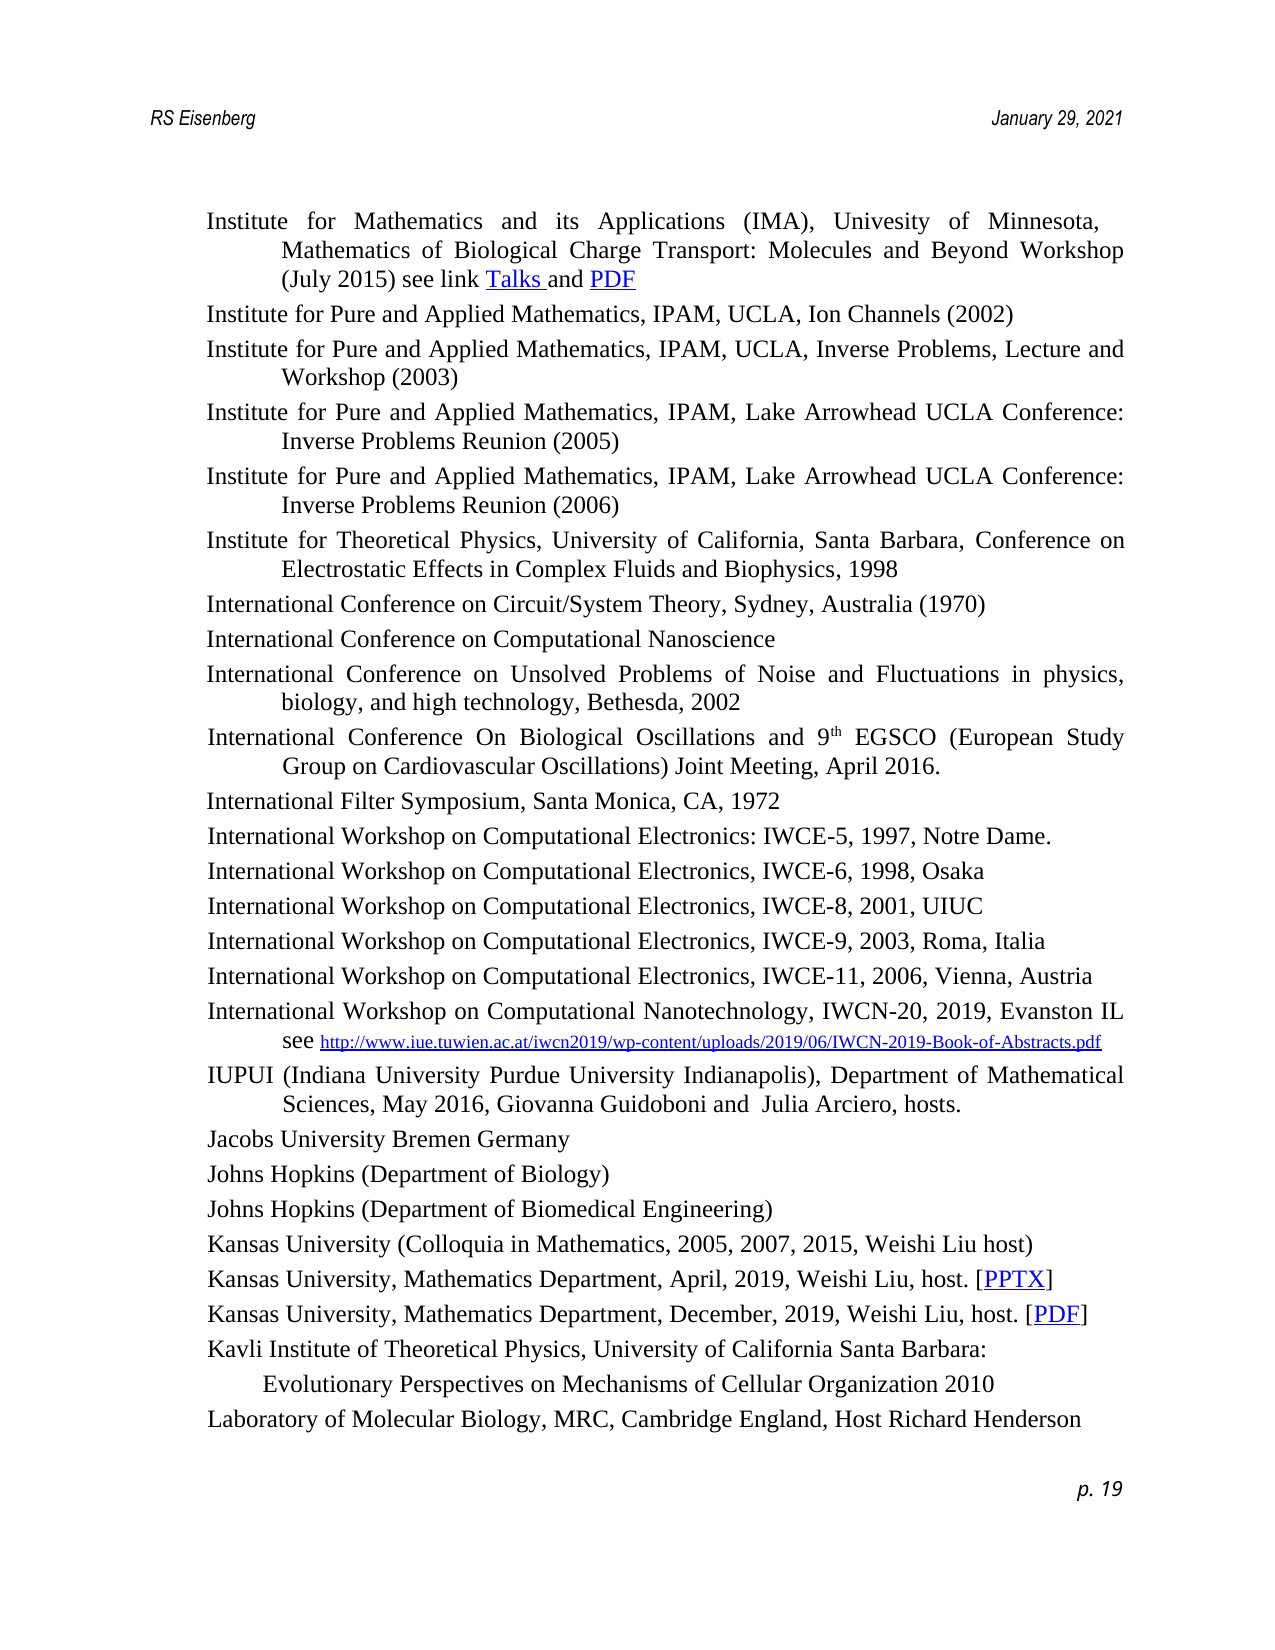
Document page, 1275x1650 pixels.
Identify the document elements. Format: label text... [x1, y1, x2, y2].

text International Workshop on Computational Nanotechnology, IWCN-20, 2019, Evanston IL see http://www.iue.tuwien.ac.at/iwcn2019/wp-content/uploads/2019/06/IWCN-2019-Book-of-Abstracts.pdf [207, 996, 1125, 1054]
text International Conference On Biological Oscillations and 9th EGSCO (European Study Group on Cardiovascular Oscillations) Joint Meeting, April 2016. [207, 722, 1125, 780]
text Institute for Pure and Applied Mathematics, IPAM, Lake Arrowhead UCLA Conference: Inverse Problems Reunion (2006) [206, 461, 1125, 519]
text International Filter Symposium, Santa Monica, CA, 1972 [206, 786, 1125, 815]
text Johns Hopkins (Department of Biomedical Engineering) [207, 1194, 1125, 1222]
text Institute for Theoretical Physics, University of California, Santa Barbara, Conference on Electrostatic Effects in Complex Fluids and Biophysics, 1998 [206, 525, 1125, 582]
text Institute for Pure and Applied Mathematics, IPAM, UCLA, Ion Channels (2002) [206, 299, 1125, 327]
text Institute for Pure and Applied Mathematics, IPAM, Lake Arrowhead UCLA Conference: Inverse Problems Reunion (2005) [206, 397, 1125, 455]
text Kavli Institute of Theoretical Physics, University of California Santa Barbara: [207, 1334, 1125, 1362]
text Institute for Pure and Applied Mathematics, IPAM, UCLA, Inverse Problems, Lecture and Workshop (2003) [206, 334, 1125, 391]
text International Conference on Computational Nanoscience [206, 624, 1125, 652]
text International Workshop on Computational Electronics, IWCE-6, 1998, Osaka [207, 856, 1125, 885]
text International Conference on Circuit/System Theory, Sydney, Australia (1970) [206, 589, 1123, 617]
text International Workshop on Computational Electronics, IWCE-8, 2001, UIUC [207, 891, 1125, 920]
text International Conference on Unsolved Problems of Noise and Fluctuations in physics, biology, and high technology, Bethesda, 2002 [206, 659, 1125, 716]
text Kansas University, Mathematics Department, December, 2019, Weishi Liu, host. [PDF] [207, 1299, 1125, 1327]
text Kansas University (Colloquia in Mathematics, 2005, 2007, 2015, Weishi Liu host) [207, 1229, 1125, 1257]
text Evolutionary Perspectives on Mechanisms of Cellular Organization 2010 [207, 1369, 1125, 1397]
text Johns Hopkins (Department of Biology) [207, 1159, 1125, 1187]
text Laboratory of Molecular Biology, MRC, Cambridge England, Host Richard Henderson [207, 1404, 1125, 1432]
text Institute for Mathematics and its Applications (IMA), Univesity of Minnesota, Mathematics of Biological Charge Transport: Molecules and Beyond Workshop (July 2015) see link Talks and PDF [206, 206, 1125, 292]
text Kansas University, Mathematics Department, April, 2019, Weishi Liu, host. [PPTX] [207, 1264, 1125, 1292]
text International Workshop on Computational Electronics, IWCE-9, 2003, Roma, Italia [207, 926, 1125, 955]
text Jacobs University Bremen Germany [207, 1124, 1125, 1152]
text IUPUI (Indiana University Purdue University Indianapolis), Department of Mathematical Sciences, May 2016, Giovanna Guidoboni and Julia Arciero, hosts. [207, 1060, 1125, 1117]
text International Workshop on Computational Electronics, IWCE-11, 2006, Vienna, Austria [207, 961, 1125, 990]
text International Workshop on Computational Electronics: IWCE-5, 1997, Notre Dame. [207, 821, 1125, 850]
